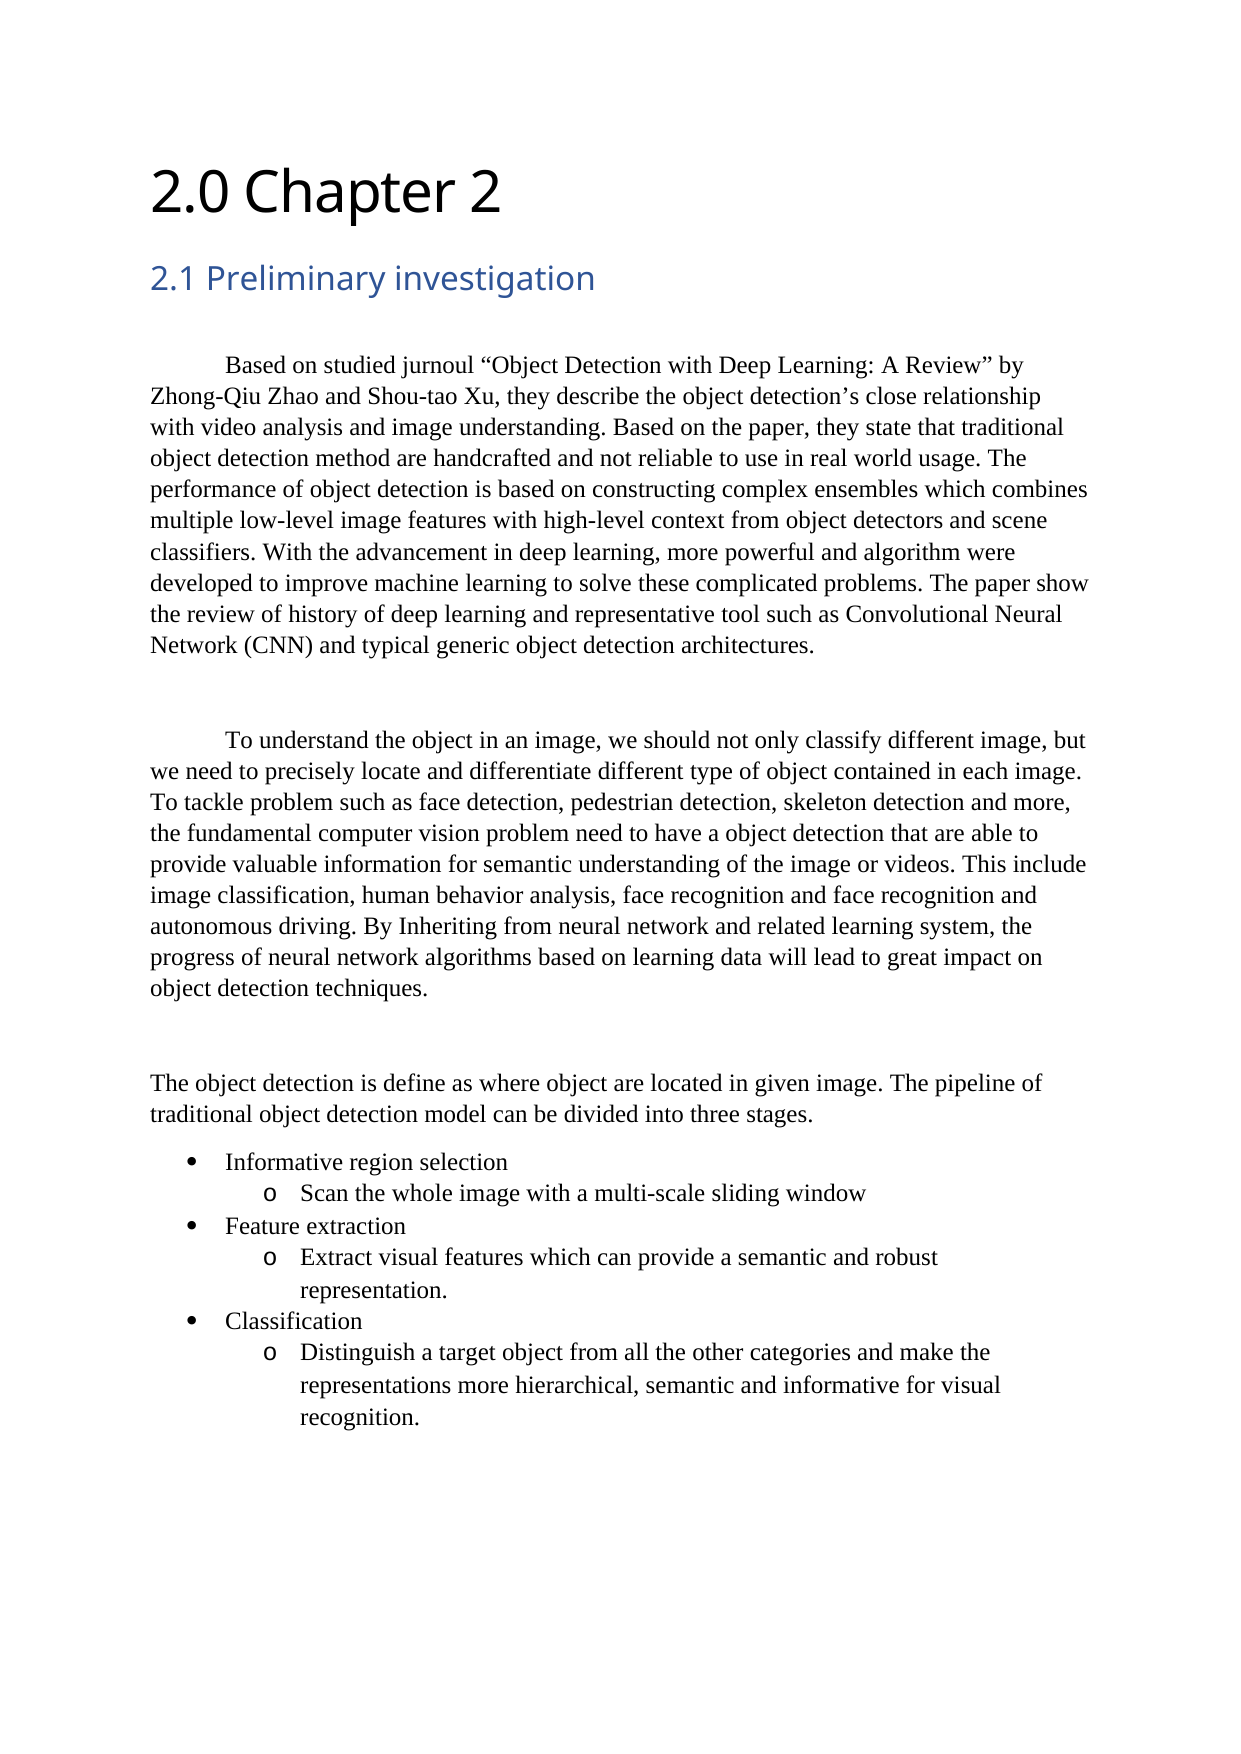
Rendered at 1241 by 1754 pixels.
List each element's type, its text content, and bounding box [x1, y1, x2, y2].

list Distinguish a target object from all the other categories and make the representations more hierarchical, semantic and informative for visual recognition. [262, 1337, 1090, 1430]
text To understand the object in an image, we should not only classify different image, but we need to precisely locate and differentiate different type of object contained in each image. To tackle problem such as face detection, pedestrian detection, skeleton detection and more, the fundamental computer vision problem need to have a object detection that are able to provide valuable information for semantic understanding of the image or videos. This include image classification, human behavior analysis, face recognition and face recognition and autonomous driving. By Inheriting from neural network and related learning system, the progress of neural network algorithms based on learning data will lead to great impact on object detection techniques. [150, 725, 1090, 1002]
list Informative region selection [187, 1147, 1090, 1176]
text Based on studied jurnoul “Object Detection with Deep Learning: A Review” by Zhong-Qiu Zhao and Shou-tao Xu, they describe the object detection’s close relationship with video analysis and image understanding. Based on the paper, they state that traditional object detection method are handcrafted and not reliable to use in real world usage. The performance of object detection is based on constructing complex ensembles which combines multiple low-level image features with high-level context from object detectors and scene classifiers. With the advancement in deep learning, more powerful and algorithm were developed to improve machine learning to solve these complicated problems. The paper show the review of history of deep learning and representative tool such as Convolutional Neural Network (CNN) and typical generic object detection architectures. [150, 350, 1090, 658]
title 2.0 Chapter 2 [150, 150, 1090, 229]
list Classification [187, 1306, 1090, 1335]
list Extract visual features which can provide a semantic and robust representation. [262, 1242, 1090, 1304]
text The object detection is define as where object are located in given image. The pipeline of traditional object detection model can be divided into three stages. [150, 1068, 1090, 1128]
list Scan the whole image with a multi-scale sliding window [262, 1178, 1090, 1209]
list Feature extraction [187, 1211, 1090, 1240]
subtitle 2.1 Preliminary investigation [150, 254, 1090, 300]
